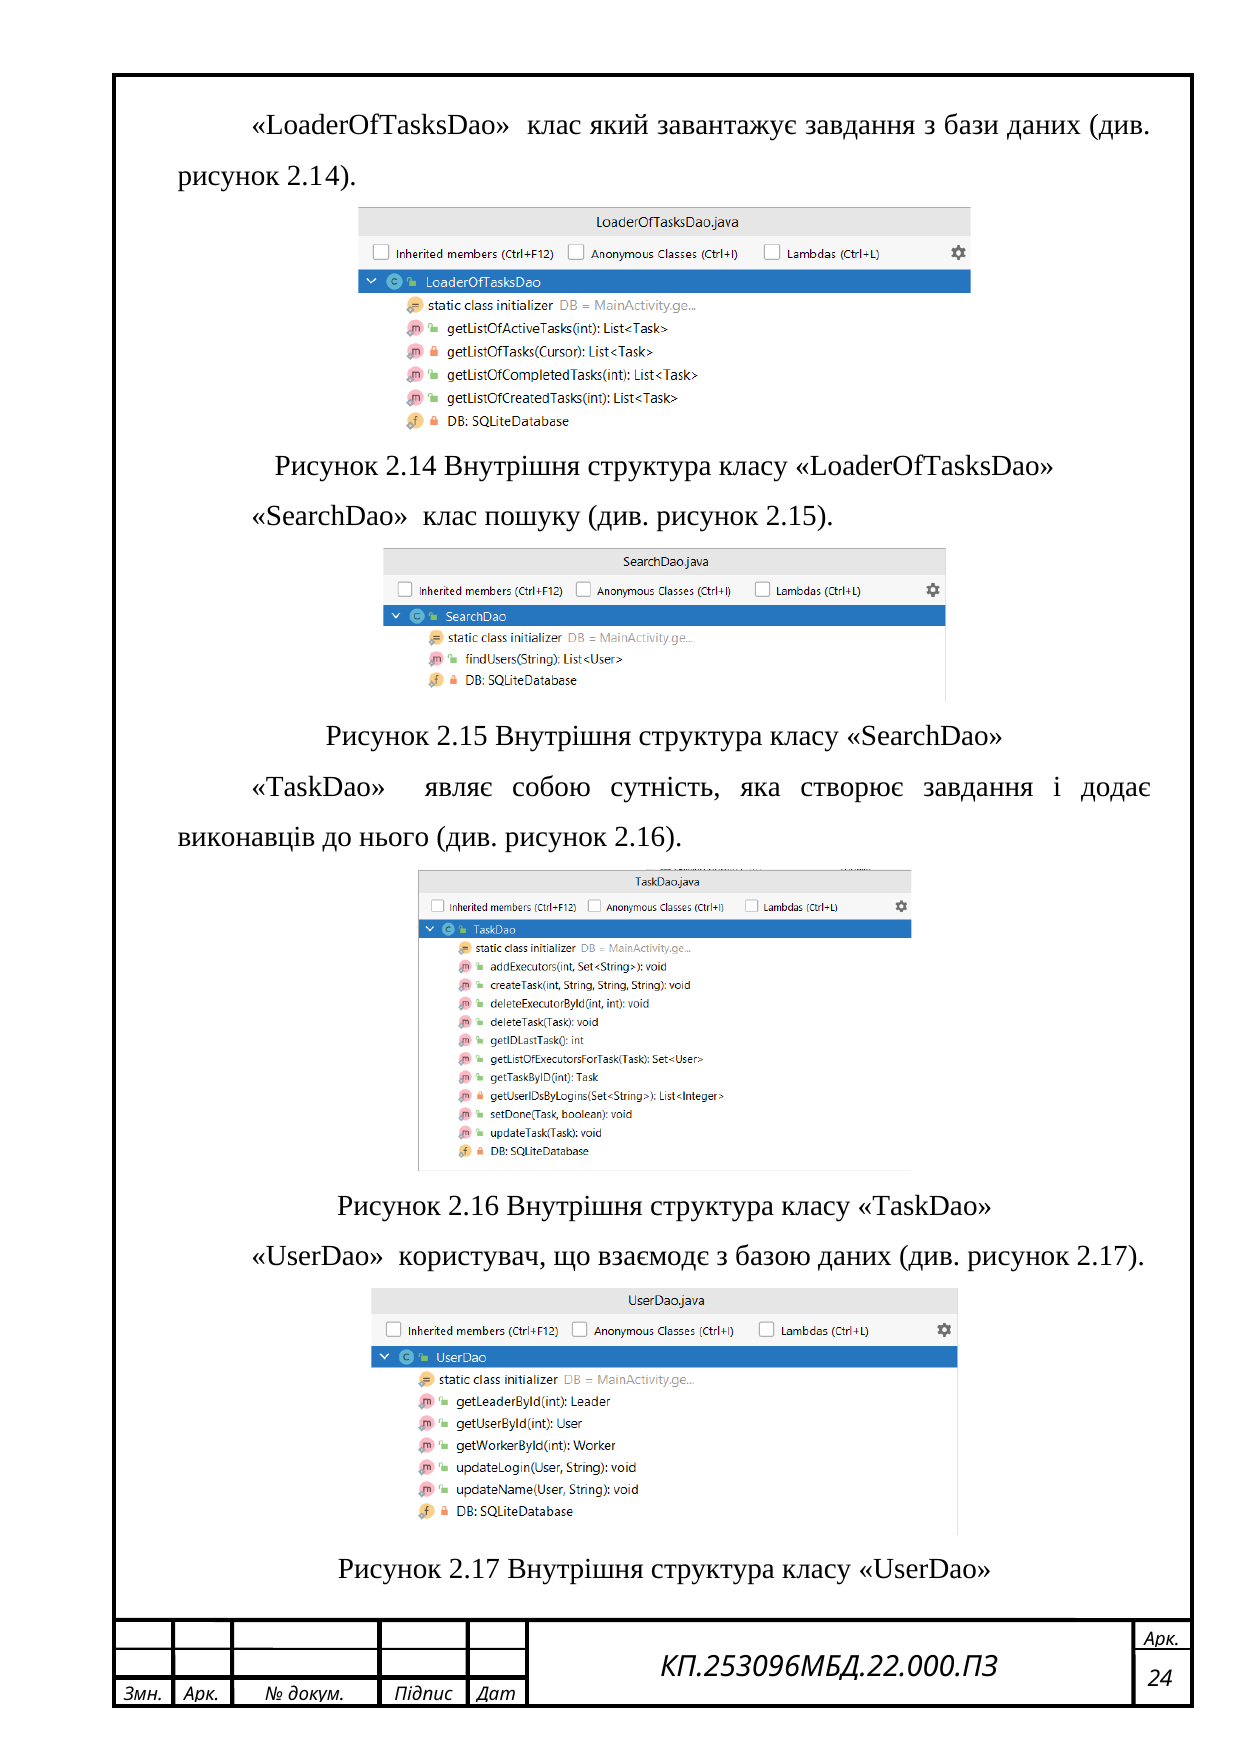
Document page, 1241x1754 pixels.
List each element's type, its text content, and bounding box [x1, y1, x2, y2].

text Рисунок 2.17 Внутрішня структура класу «UserDao» [177, 1551, 1152, 1585]
text «SearchDao» клас пошуку (див. рисунок 2.15). [177, 498, 1152, 532]
text «TaskDao» являє собою сутність, яка створює завдання і додає виконавців до нього (див. рисунок 2.16). [177, 769, 1152, 853]
picture [417, 869, 912, 1171]
picture [358, 207, 971, 432]
text Рисунок 2.15 Внутрішня структура класу «SearchDao» [177, 718, 1152, 752]
text Рисунок 2.14 Внутрішня структура класу «LoaderOfTasksDao» [177, 448, 1152, 482]
picture [371, 1288, 958, 1535]
text Рисунок 2.16 Внутрішня структура класу «TaskDao» [177, 1188, 1152, 1221]
text «LoaderOfTasksDao» клас який завантажує завдання з бази даних (див. рисунок 2.1 4). [177, 107, 1152, 191]
text «UserDao» користувач, що взаємодє з базою даних (див. рисунок 2.17). [177, 1238, 1152, 1272]
picture [383, 548, 946, 702]
